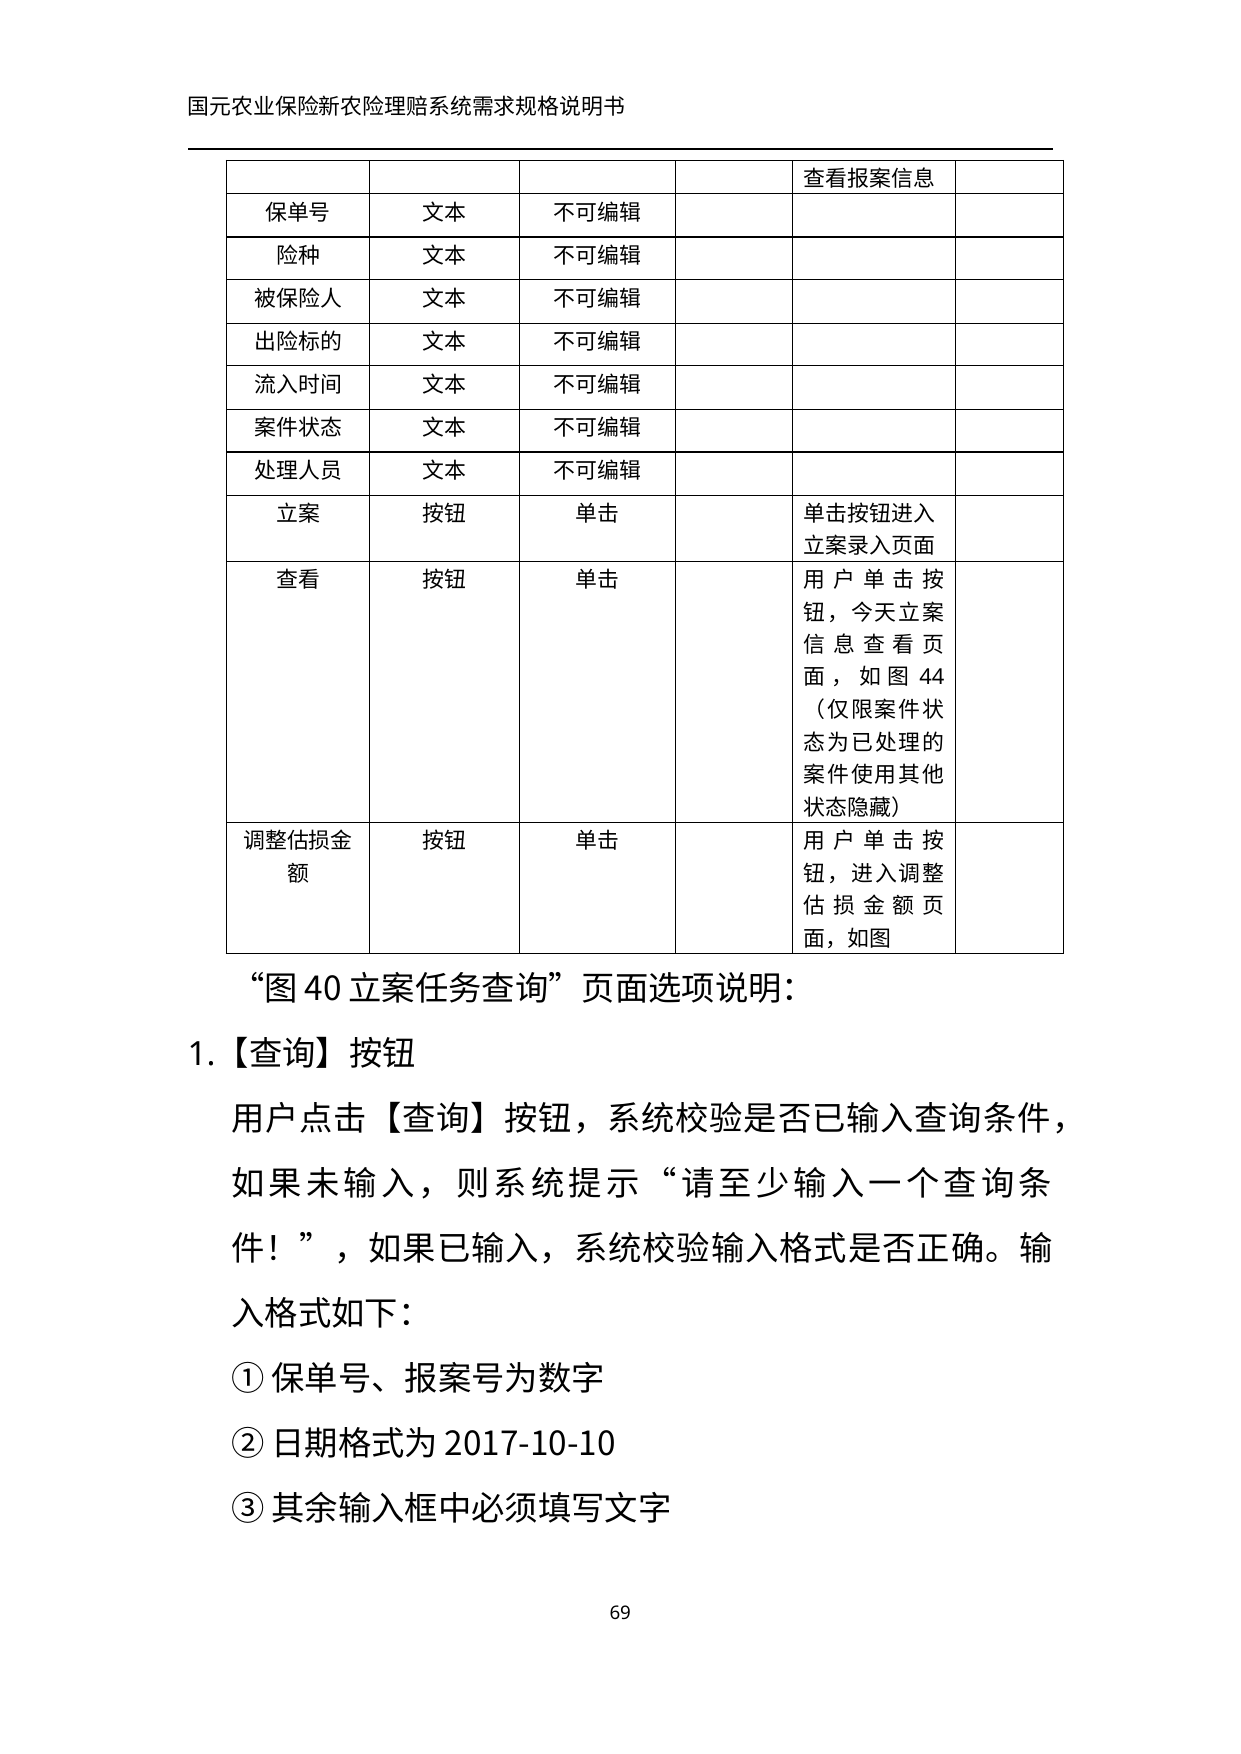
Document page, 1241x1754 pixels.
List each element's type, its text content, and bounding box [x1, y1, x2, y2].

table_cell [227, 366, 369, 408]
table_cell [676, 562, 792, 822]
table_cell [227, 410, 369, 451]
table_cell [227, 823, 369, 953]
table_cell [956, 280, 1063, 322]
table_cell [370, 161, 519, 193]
text ③其余输入框中必须填写文字 [231, 1474, 1053, 1539]
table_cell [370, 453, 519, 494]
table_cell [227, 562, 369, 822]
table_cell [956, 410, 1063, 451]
text 用户点击【查询】按钮，系统校验是否已输入查询条件，如果未输入，则系统提示“请至少输入一个查询条件！”，如果已输入，系统校验输入格式是否正确。输入格式如下： [231, 1084, 1053, 1344]
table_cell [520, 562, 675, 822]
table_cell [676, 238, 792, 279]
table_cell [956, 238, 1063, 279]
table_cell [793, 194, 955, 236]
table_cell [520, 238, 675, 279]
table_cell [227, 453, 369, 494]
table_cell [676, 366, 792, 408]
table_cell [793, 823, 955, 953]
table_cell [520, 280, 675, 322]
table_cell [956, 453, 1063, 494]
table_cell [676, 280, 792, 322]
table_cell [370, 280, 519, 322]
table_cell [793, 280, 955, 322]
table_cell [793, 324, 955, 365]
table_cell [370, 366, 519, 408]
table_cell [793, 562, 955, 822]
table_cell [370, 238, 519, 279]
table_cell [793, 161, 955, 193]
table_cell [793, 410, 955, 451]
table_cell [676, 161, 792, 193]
text 1.【查询】按钮 [187, 1019, 1053, 1084]
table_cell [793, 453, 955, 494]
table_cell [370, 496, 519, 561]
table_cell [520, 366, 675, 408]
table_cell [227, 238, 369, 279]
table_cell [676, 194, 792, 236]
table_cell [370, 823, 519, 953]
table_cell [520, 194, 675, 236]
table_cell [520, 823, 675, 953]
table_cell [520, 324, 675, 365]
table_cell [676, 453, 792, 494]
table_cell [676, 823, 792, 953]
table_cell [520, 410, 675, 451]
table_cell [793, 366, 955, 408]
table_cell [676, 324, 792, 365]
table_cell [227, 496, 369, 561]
text ①保单号、报案号为数字 [231, 1344, 1053, 1409]
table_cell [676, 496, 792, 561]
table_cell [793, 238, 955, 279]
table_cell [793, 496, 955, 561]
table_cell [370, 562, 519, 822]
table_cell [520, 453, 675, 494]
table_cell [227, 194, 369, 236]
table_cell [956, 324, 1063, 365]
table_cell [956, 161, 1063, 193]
text ②日期格式为2017-10-10 [231, 1409, 1053, 1474]
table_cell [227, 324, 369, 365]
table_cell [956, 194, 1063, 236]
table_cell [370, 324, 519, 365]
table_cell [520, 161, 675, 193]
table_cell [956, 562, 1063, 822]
text “图40立案任务查询”页面选项说明： [231, 954, 1053, 1019]
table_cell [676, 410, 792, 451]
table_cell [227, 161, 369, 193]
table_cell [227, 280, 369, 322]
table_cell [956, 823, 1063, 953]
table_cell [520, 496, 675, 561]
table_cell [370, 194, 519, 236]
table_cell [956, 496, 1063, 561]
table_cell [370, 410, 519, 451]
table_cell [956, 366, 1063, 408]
